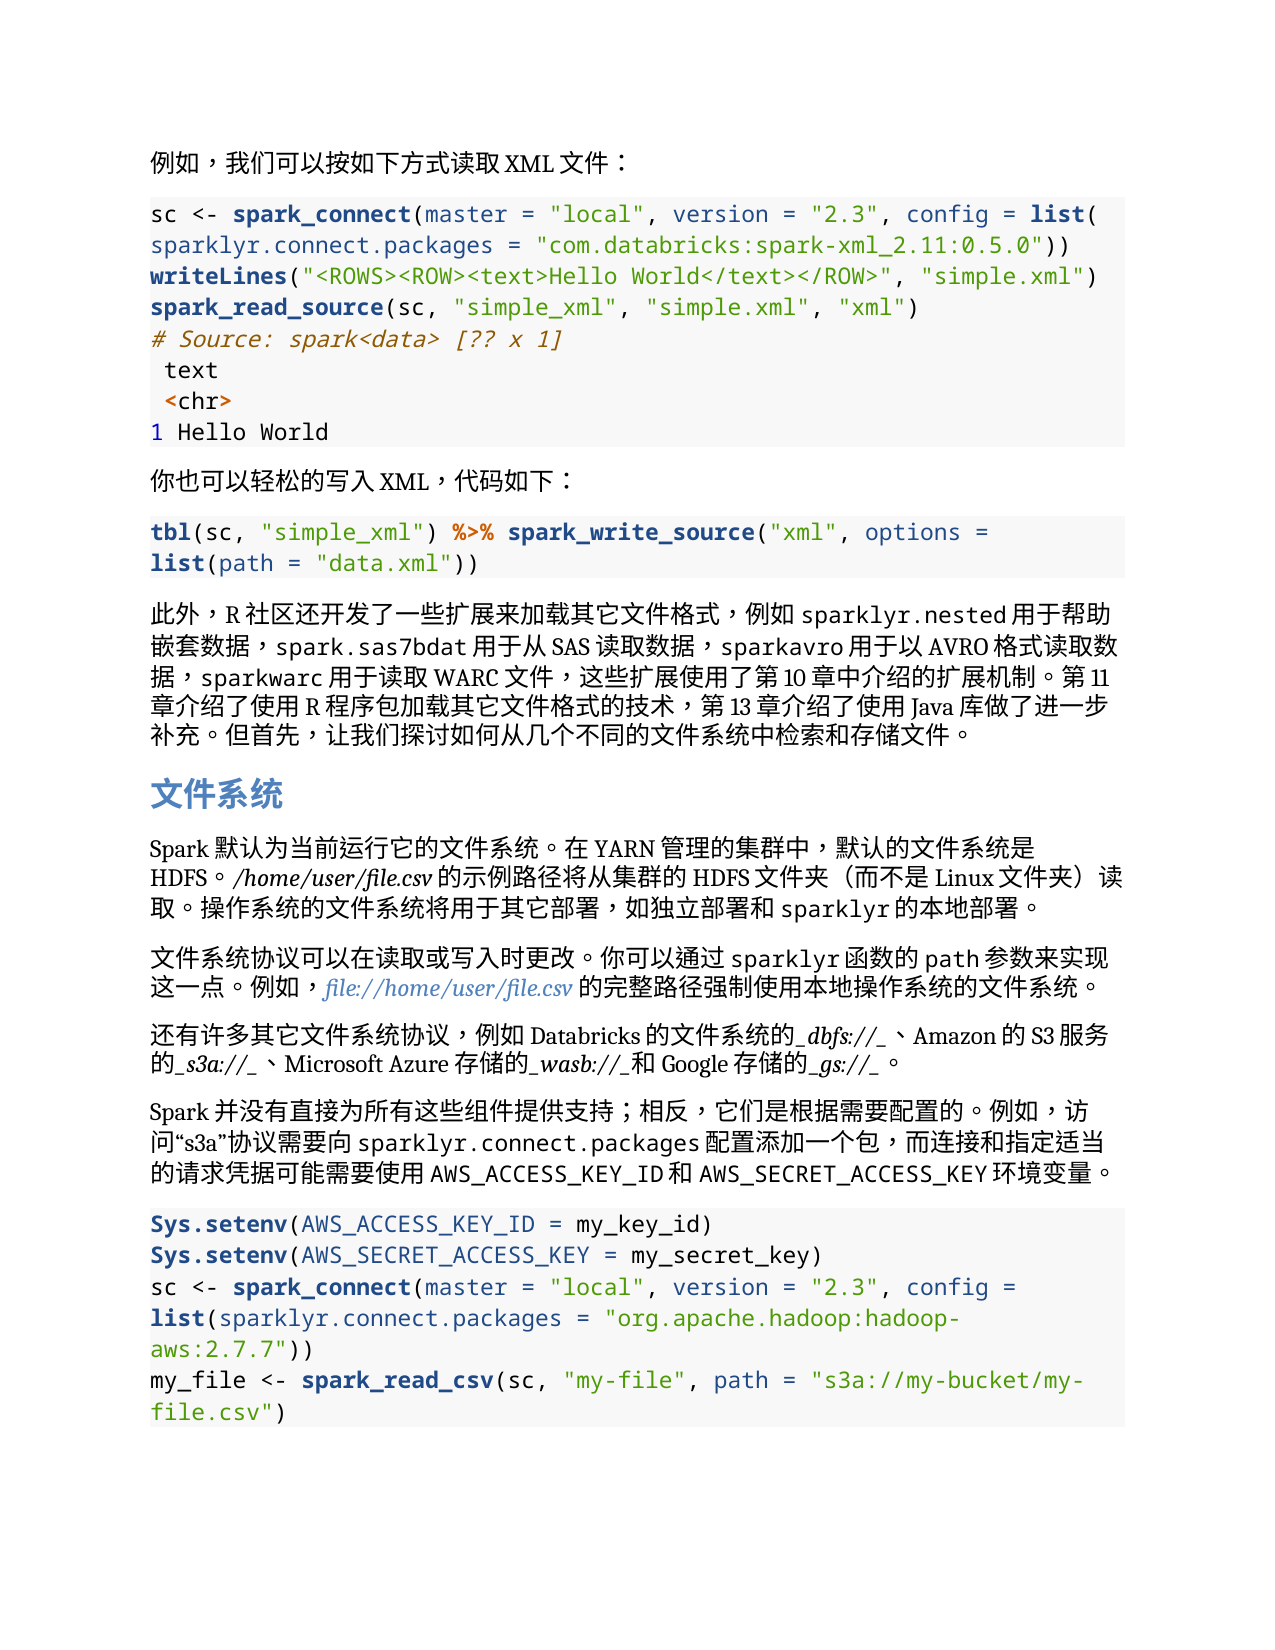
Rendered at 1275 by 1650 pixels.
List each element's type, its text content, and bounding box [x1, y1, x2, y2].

subtitle 文件系统 [150, 771, 1125, 817]
text Spark默认为当前运行它的文件系统。在YARN管理的集群中，默认的文件系统是HDFS。/home/user/file.csv的示例路径将从集群的HDFS文件夹（而不是Linux文件夹）读取。操作系统的文件系统将用于其它部署，如独立部署和sparklyr的本地部署。 [150, 835, 1125, 924]
text 文件系统协议可以在读取或写入时更改。你可以通过sparklyr函数的path参数来实现这一点。例如，file://home/user/file.csv 的完整路径强制使用本地操作系统的文件系统。 [150, 943, 1125, 1003]
text sc <- spark_connect(master = "local", version = "2.3", config = list( sparklyr.connect.packages = "com.databricks:spark-xml_2.11:0.5.0")) writeLines("<ROWS><ROW><text>Hello World</text></ROW>", "simple.xml") spark_read_source(sc, "simple_xml", "simple.xml", "xml") # Source: spark<data> [?? x 1] text <chr> 1 Hello World [150, 197, 1125, 447]
text Spark并没有直接为所有这些组件提供支持；相反，它们是根据需要配置的。例如，访问“s3a”协议需要向sparklyr.connect.packages配置添加一个包，而连接和指定适当的请求凭据可能需要使用AWS_ACCESS_KEY_ID和 AWS_SECRET_ACCESS_KEY环境变量。 [150, 1098, 1125, 1189]
text 还有许多其它文件系统协议，例如Databricks的文件系统的_dbfs://_、Amazon的S3服务的_s3a://_、Microsoft Azure存储的_wasb://_和Google存储的_gs://_。 [150, 1022, 1125, 1079]
text tbl(sc, "simple_xml") %>% spark_write_source("xml", options = list(path = "data.xml")) [480, 516, 1125, 578]
text Sys.setenv(AWS_ACCESS_KEY_ID = my_key_id) Sys.setenv(AWS_SECRET_ACCESS_KEY = my_secret_key) sc <- spark_connect(master = "local", version = "2.3", config = list(sparklyr.connect.packages = "org.apache.hadoop:hadoop-aws:2.7.7")) my_file <- spark_read_csv(sc, "my-file", path = "s3a://my-bucket/my-file.csv") [287, 1208, 1125, 1427]
text 你也可以轻松的写入XML，代码如下： [150, 468, 1125, 497]
text 例如，我们可以按如下方式读取XML文件： [150, 150, 1125, 179]
text 此外，R社区还开发了一些扩展来加载其它文件格式，例如sparklyr.nested用于帮助嵌套数据，spark.sas7bdat用于从SAS读取数据，sparkavro用于以AVRO格式读取数据，sparkwarc用于读取WARC文件，这些扩展使用了第10章中介绍的扩展机制。第11章介绍了使用R程序包加载其它文件格式的技术，第13章介绍了使用Java库做了进一步补充。但首先，让我们探讨如何从几个不同的文件系统中检索和存储文件。 [150, 599, 1125, 750]
